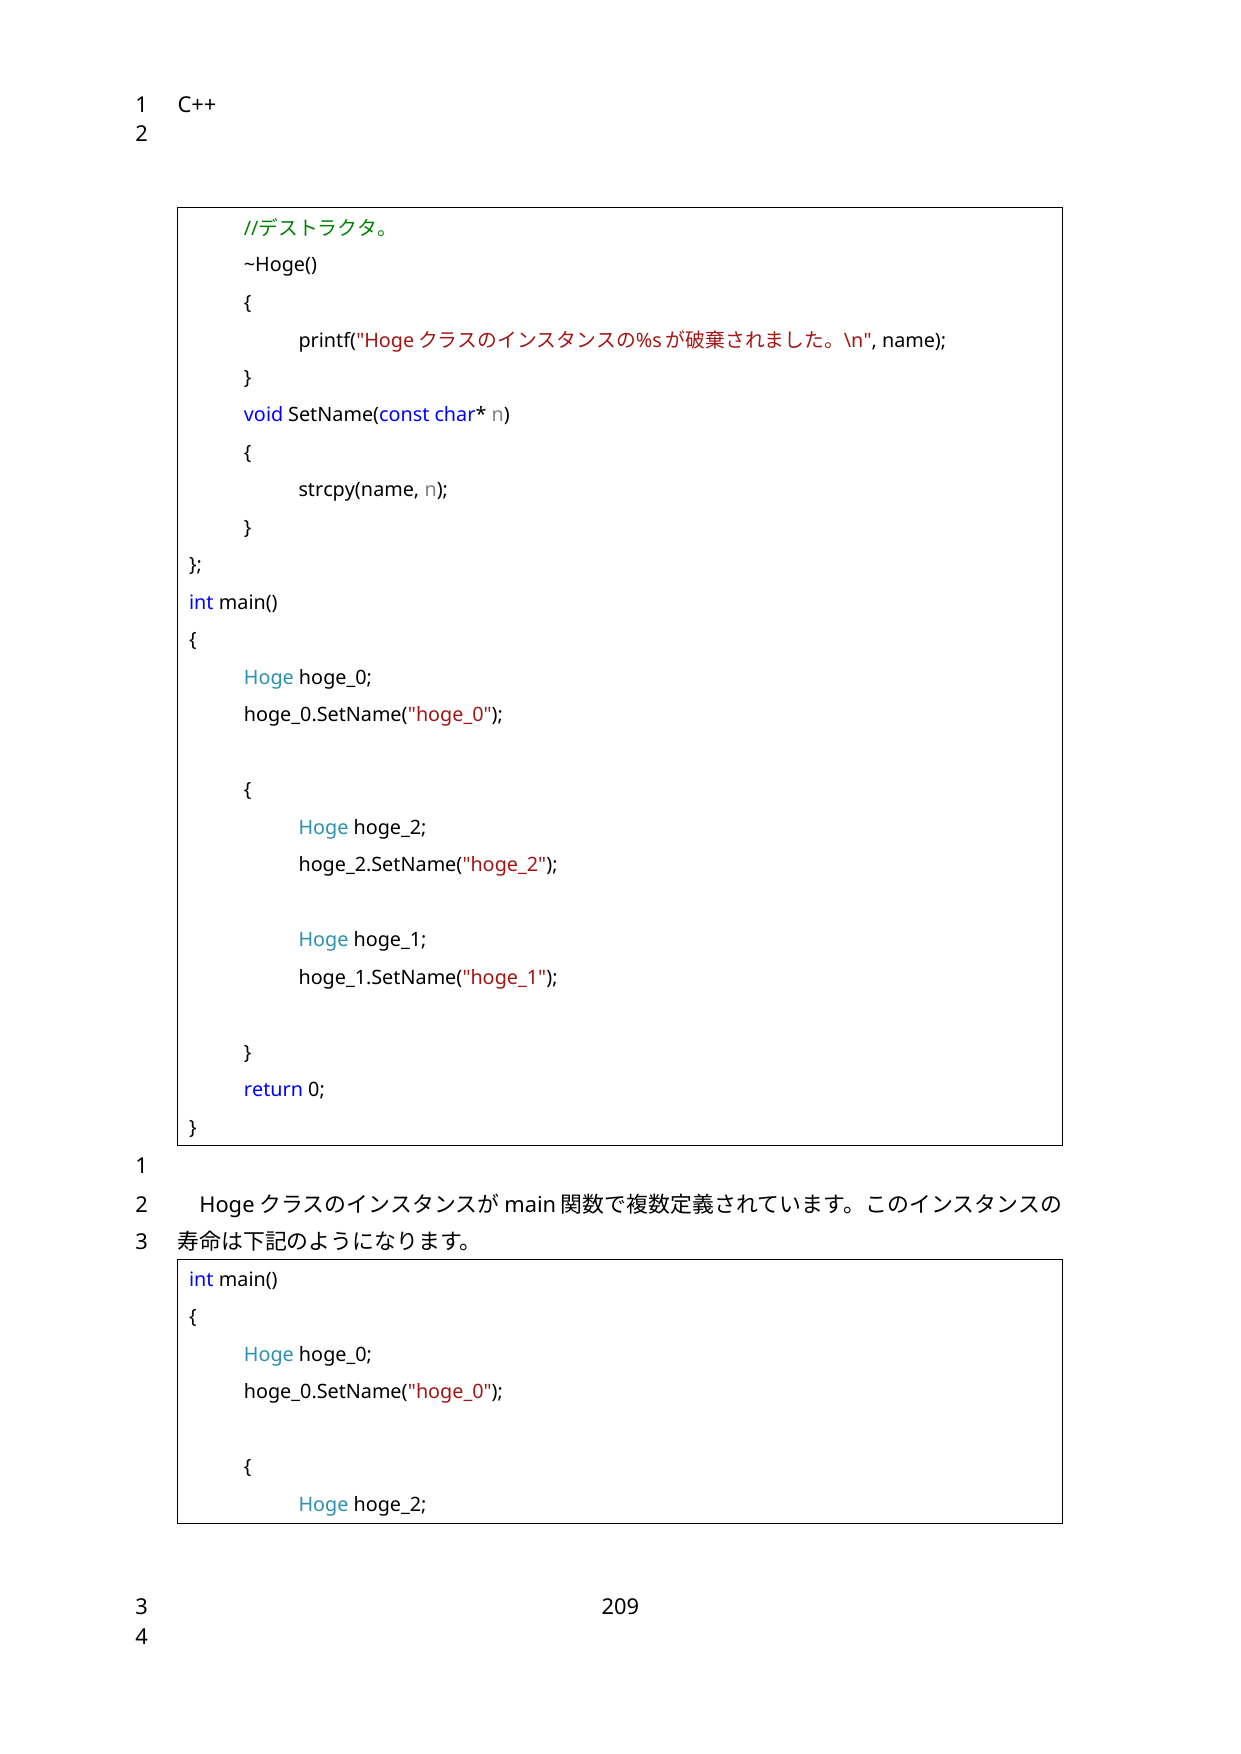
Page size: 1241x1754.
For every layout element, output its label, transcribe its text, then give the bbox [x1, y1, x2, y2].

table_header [178, 1260, 1062, 1522]
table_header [178, 208, 1062, 1145]
text Hogeクラスのインスタンスがmain関数で複数定義されています。このインスタンスの寿命は下記のようになります。 [177, 1184, 1063, 1259]
